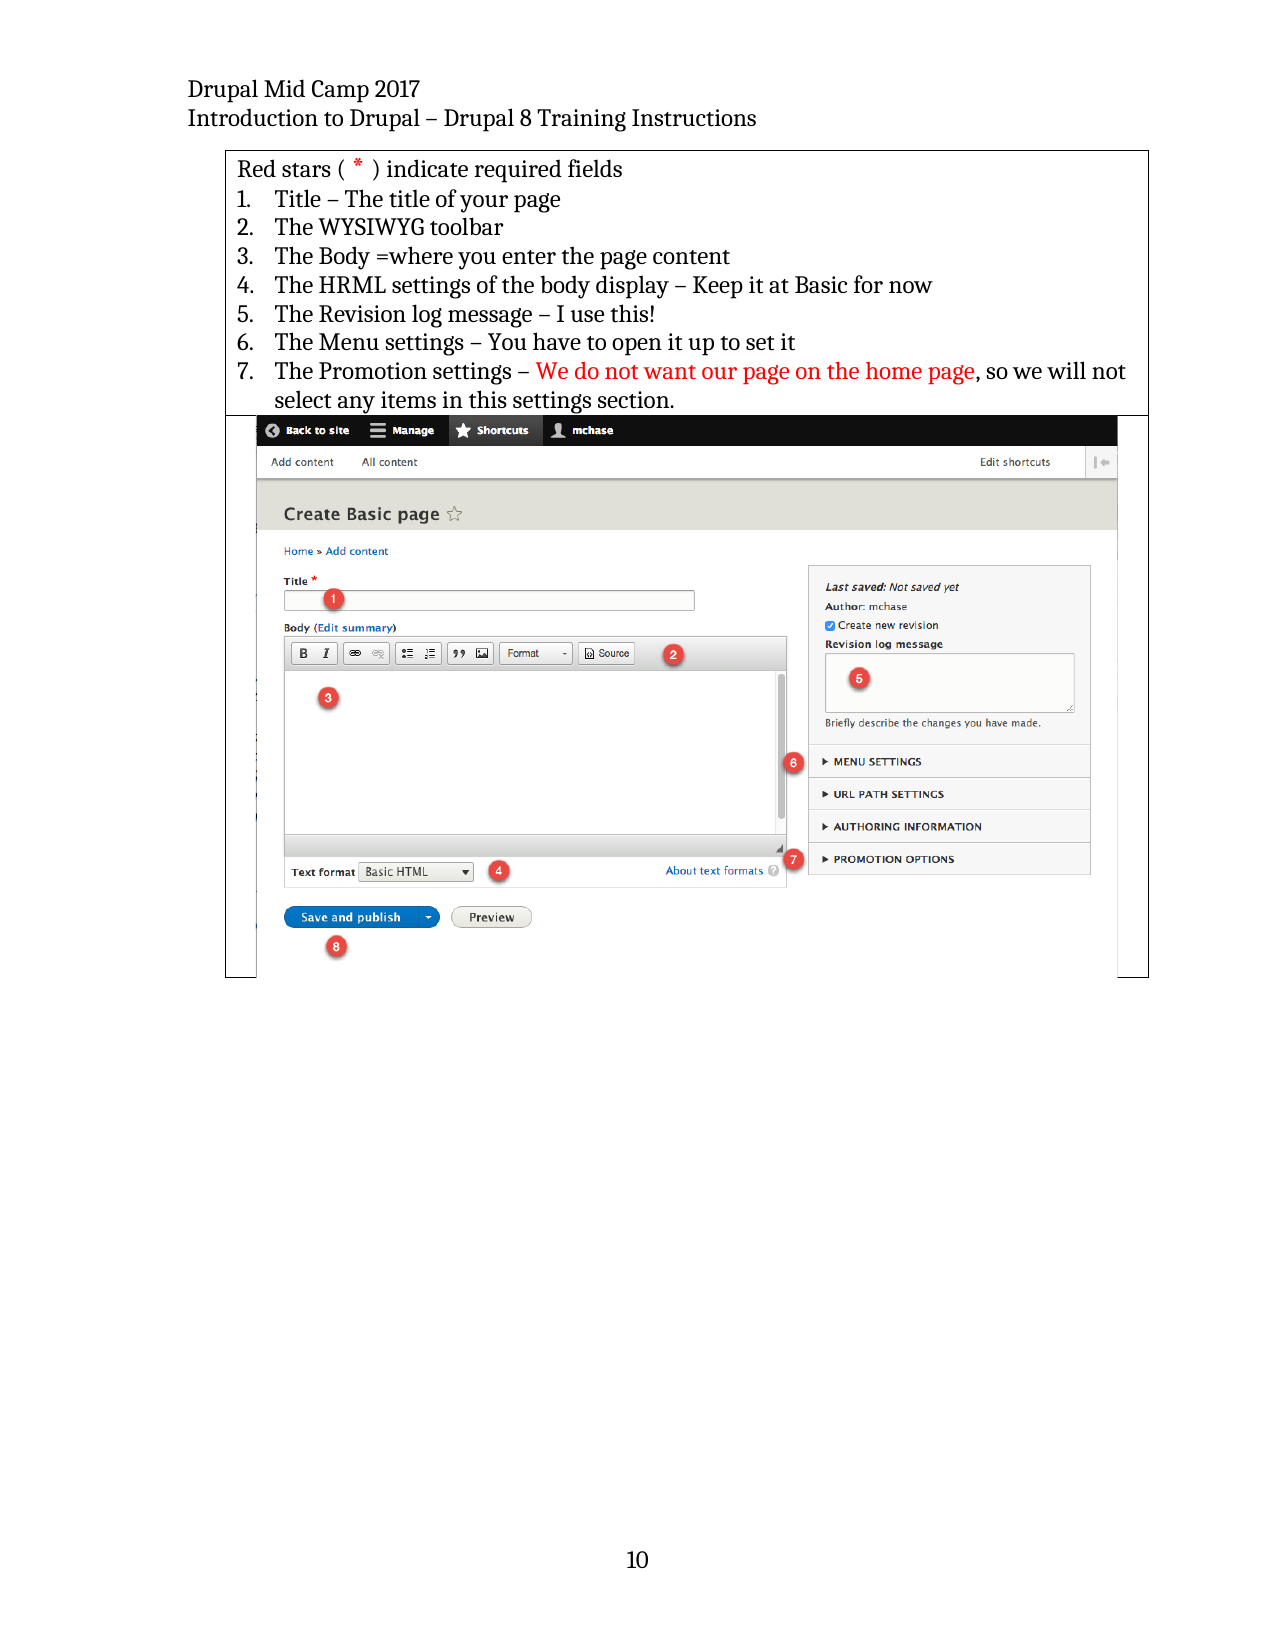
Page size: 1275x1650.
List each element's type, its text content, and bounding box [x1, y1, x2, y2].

table_header Red stars ( * ) indicate required fields Title – The title of your page The WYSIWYG toolbar The Body =where you enter the page content The HRML settings of the body display – Keep it at Basic for now The Revision log message – I use this! The Menu settings – You have to open it up to set it The Promotion settings – We do not want our page on the home page, so we will not select any items in this settings section. [226, 151, 1148, 414]
picture [255, 415, 1118, 978]
table_cell [226, 416, 255, 977]
table_cell [1118, 416, 1148, 977]
